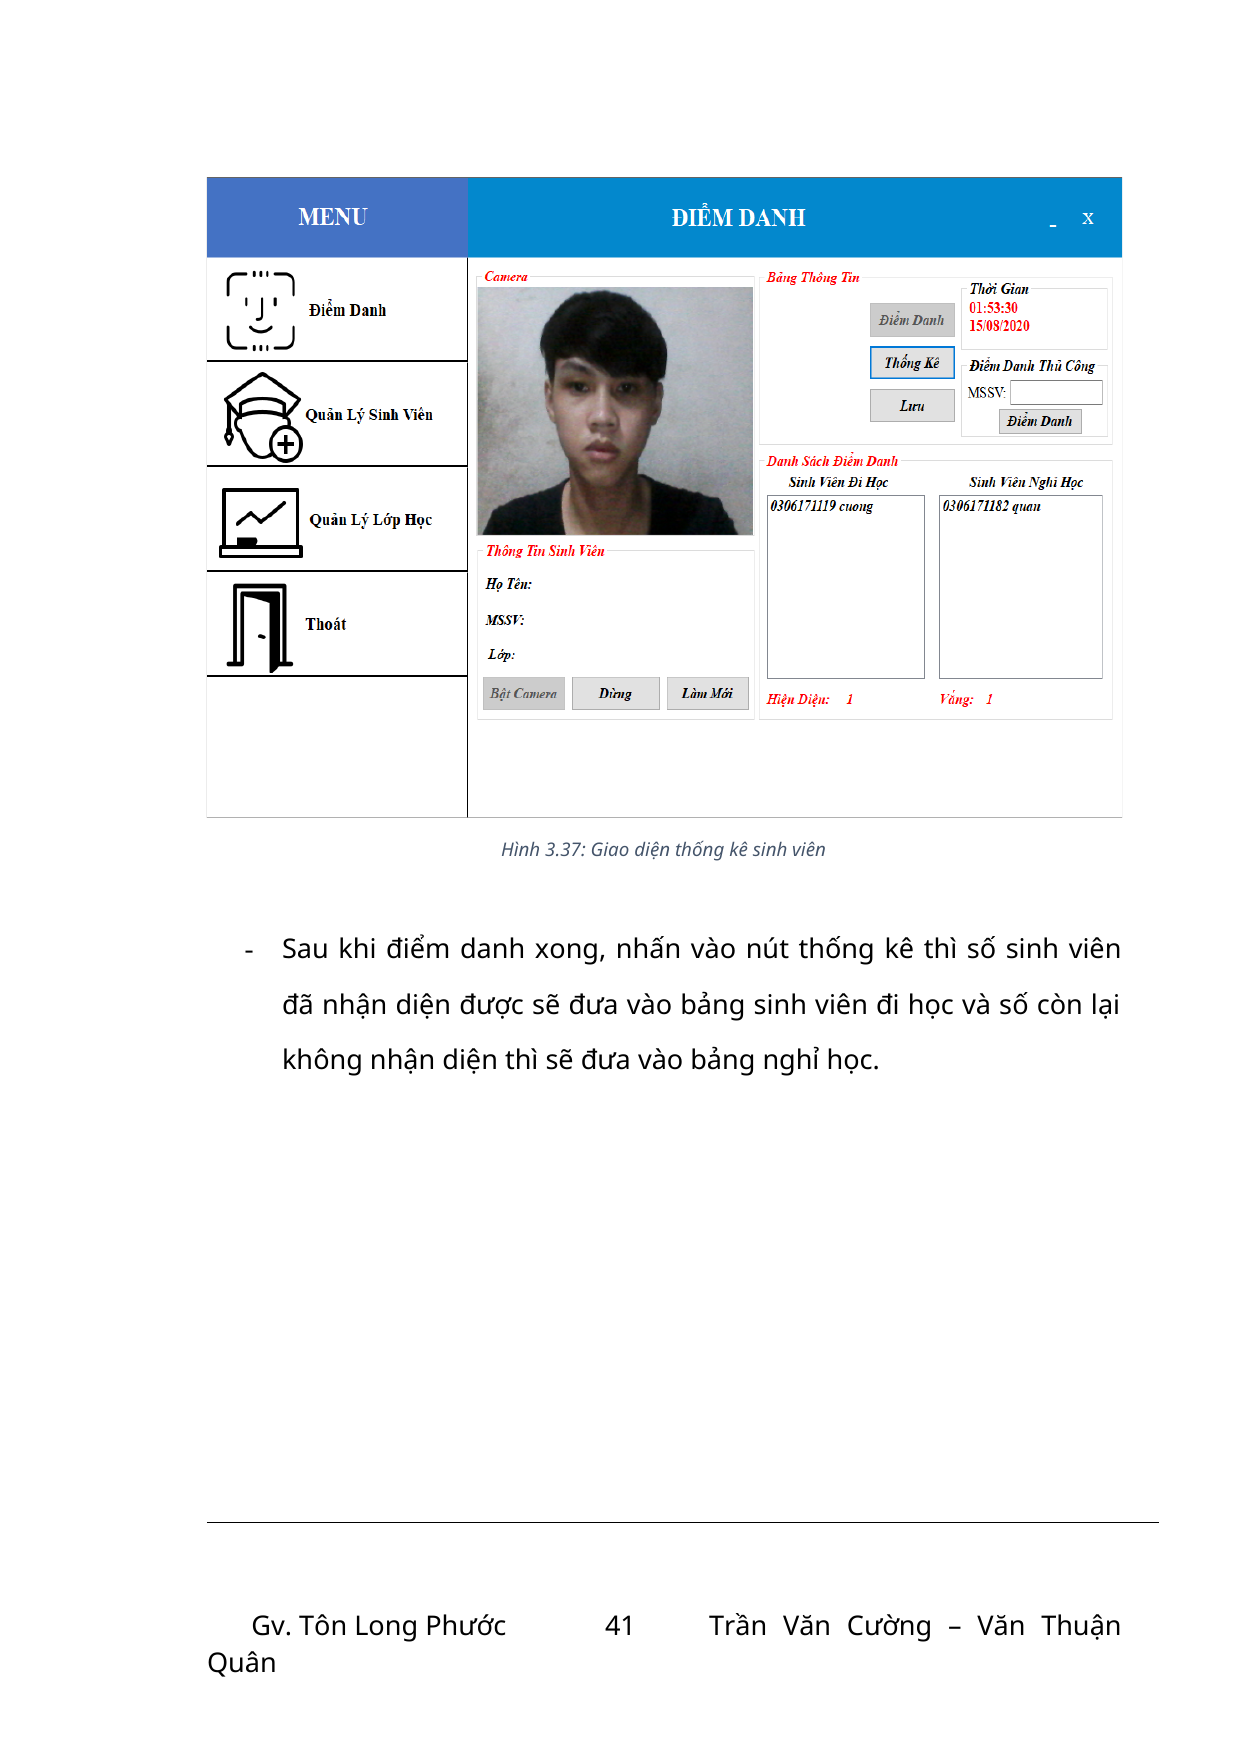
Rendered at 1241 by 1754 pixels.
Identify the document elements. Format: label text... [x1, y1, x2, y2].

picture [714, 210, 723, 225]
picture [206, 177, 1123, 818]
picture [750, 211, 754, 224]
picture [683, 211, 687, 224]
list Sau khi điểm danh xong, nhấn vào nút thống kê thì số sinh viên đã nhận diện được sẽ đưa vào bảng sinh viên đi học và số còn lại không nhận diện thì sẽ đưa vào bảng nghỉ học. [244, 930, 1122, 1077]
picture [774, 210, 785, 224]
picture [762, 212, 769, 225]
